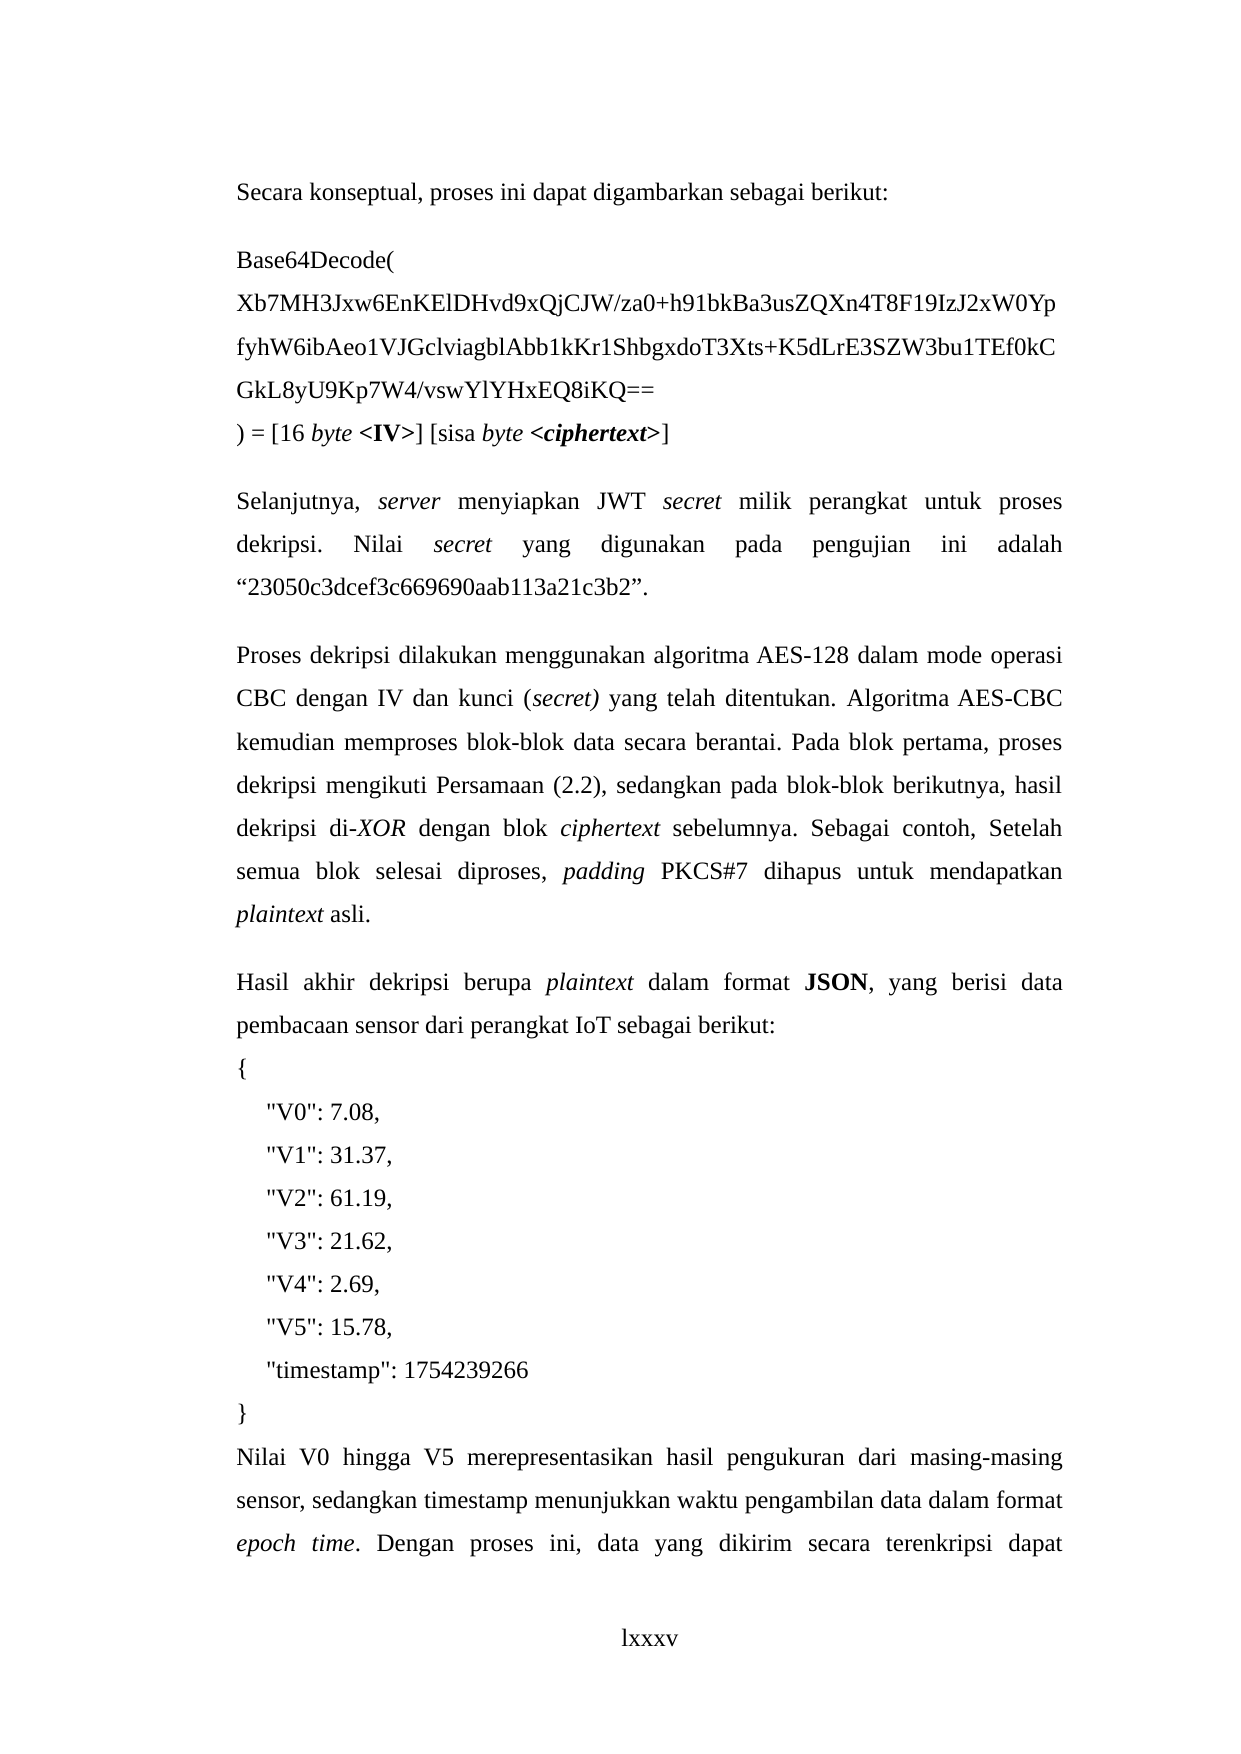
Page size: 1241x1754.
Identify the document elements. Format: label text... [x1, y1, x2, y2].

text Base64Decode( Xb7MH3Jxw6EnKElDHvd9xQjCJW/za0+h91bkBa3usZQXn4T8F19IzJ2xW0YpfyhW6ibAeo1VJGclviagblAbb1kKr1ShbgxdoT3Xts+K5dLrE3SZW3bu1TEf0kCGkL8yU9Kp7W4/vswYlYHxEQ8iKQ== ) = [16 byte <IV>] [sisa byte <ciphertext>] [236, 245, 1063, 447]
text "V4": 2.69, [236, 1269, 1063, 1298]
text Hasil akhir dekripsi berupa plaintext dalam format JSON, yang berisi data pembacaan sensor dari perangkat IoT sebagai berikut: [236, 967, 1063, 1039]
text "V1": 31.37, [236, 1140, 1063, 1168]
text "V3": 21.62, [236, 1226, 1063, 1255]
text "V2": 61.19, [236, 1183, 1063, 1212]
text { [236, 1053, 1063, 1082]
text Selanjutnya, server menyiapkan JWT secret milik perangkat untuk proses dekripsi. Nilai secret yang digunakan pada pengujian ini adalah “23050c3dcef3c669690aab113a21c3b2”. [236, 486, 1063, 601]
text "V0": 7.08, [236, 1097, 1063, 1125]
text Proses dekripsi dilakukan menggunakan algoritma AES-128 dalam mode operasi CBC dengan IV dan kunci (secret) yang telah ditentukan. Algoritma AES-CBC kemudian memproses blok-blok data secara berantai. Pada blok pertama, proses dekripsi mengikuti Persamaan (2.2), sedangkan pada blok-blok berikutnya, hasil dekripsi di-XOR dengan blok ciphertext sebelumnya. Sebagai contoh, Setelah semua blok selesai diproses, padding PKCS#7 dihapus untuk mendapatkan plaintext asli. [236, 640, 1063, 928]
text Secara konseptual, proses ini dapat digambarkan sebagai berikut: [236, 177, 1063, 206]
text "timestamp": 1754239266 [236, 1355, 1063, 1384]
text } [236, 1398, 1063, 1427]
text "V5": 15.78, [236, 1312, 1063, 1341]
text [236, 1442, 1063, 1557]
